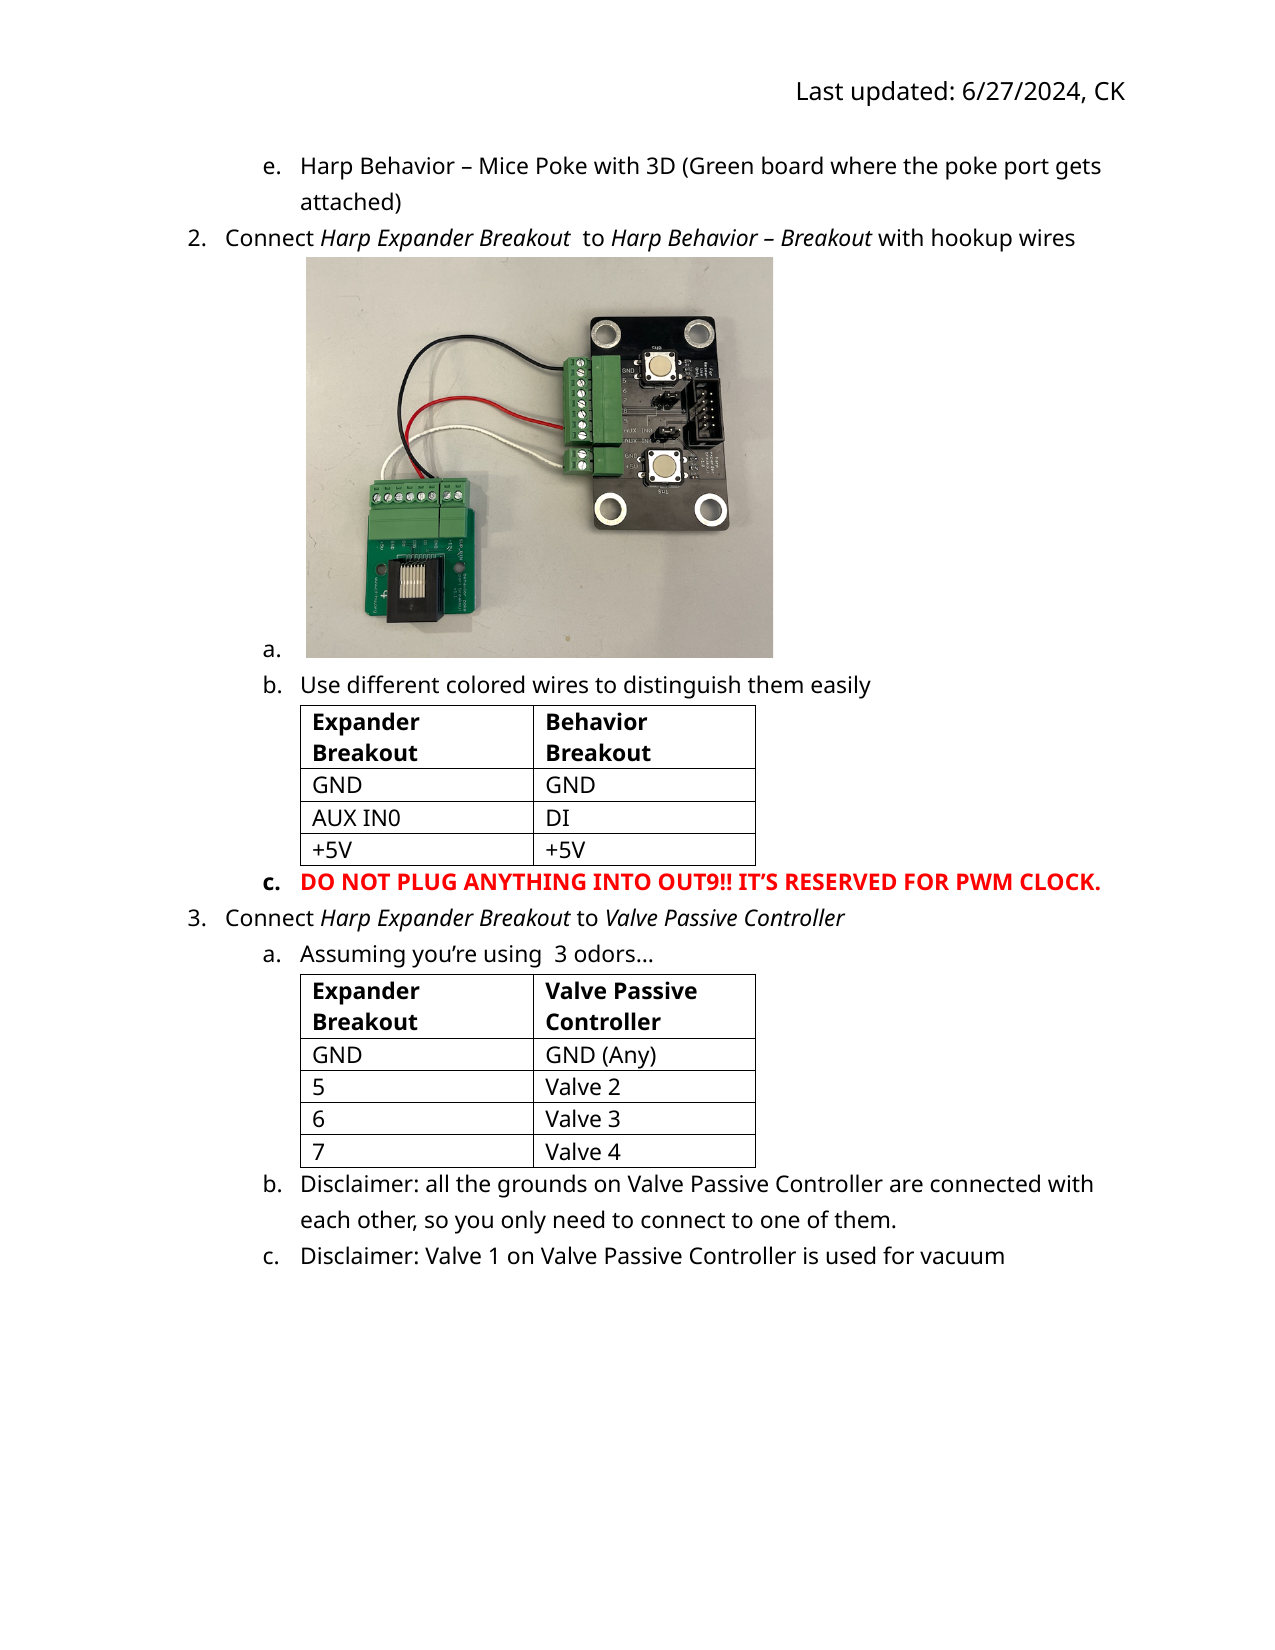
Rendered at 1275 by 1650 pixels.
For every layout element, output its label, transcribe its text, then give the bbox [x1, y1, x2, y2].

list Assuming you’re using 3 odors… [262, 938, 1125, 969]
list Use different colored wires to distinguish them easily [262, 669, 1125, 700]
table_header Valve Passive Controller [534, 975, 755, 1037]
table_cell 7 [301, 1135, 533, 1167]
table_cell Valve 2 [534, 1071, 755, 1102]
table_cell GND [534, 769, 755, 801]
table_cell AUX IN0 [301, 802, 533, 833]
table_cell +5V [301, 834, 533, 865]
picture [306, 257, 774, 658]
list Disclaimer: Valve 1 on Valve Passive Controller is used for vacuum [262, 1239, 1125, 1271]
table_cell DI [534, 802, 755, 833]
table_cell GND (Any) [534, 1039, 755, 1070]
table_cell 5 [301, 1071, 533, 1102]
table_cell 6 [301, 1103, 533, 1134]
table_cell Valve 4 [534, 1135, 755, 1167]
table_header Behavior Breakout [534, 706, 755, 768]
list Connect Harp Expander Breakout to Valve Passive Controller [187, 902, 1125, 933]
table_cell GND [301, 1039, 533, 1070]
list Harp Behavior – Mice Poke with 3D (Green board where the poke port gets attached) [262, 150, 1125, 217]
list Connect Harp Expander Breakout to Harp Behavior – Breakout with hookup wires [187, 222, 1125, 253]
table_header Expander Breakout [301, 975, 533, 1037]
list Disclaimer: all the grounds on Valve Passive Controller are connected with each other, so you only need to connect to one of them. [262, 1168, 1125, 1235]
table_cell +5V [534, 834, 755, 865]
table_cell Valve 3 [534, 1103, 755, 1134]
list DO NOT PLUG ANYTHING INTO OUT9!! IT’S RESERVED FOR PWM CLOCK. [262, 866, 1125, 897]
table_cell GND [301, 769, 533, 801]
table_header Expander Breakout [301, 706, 533, 768]
